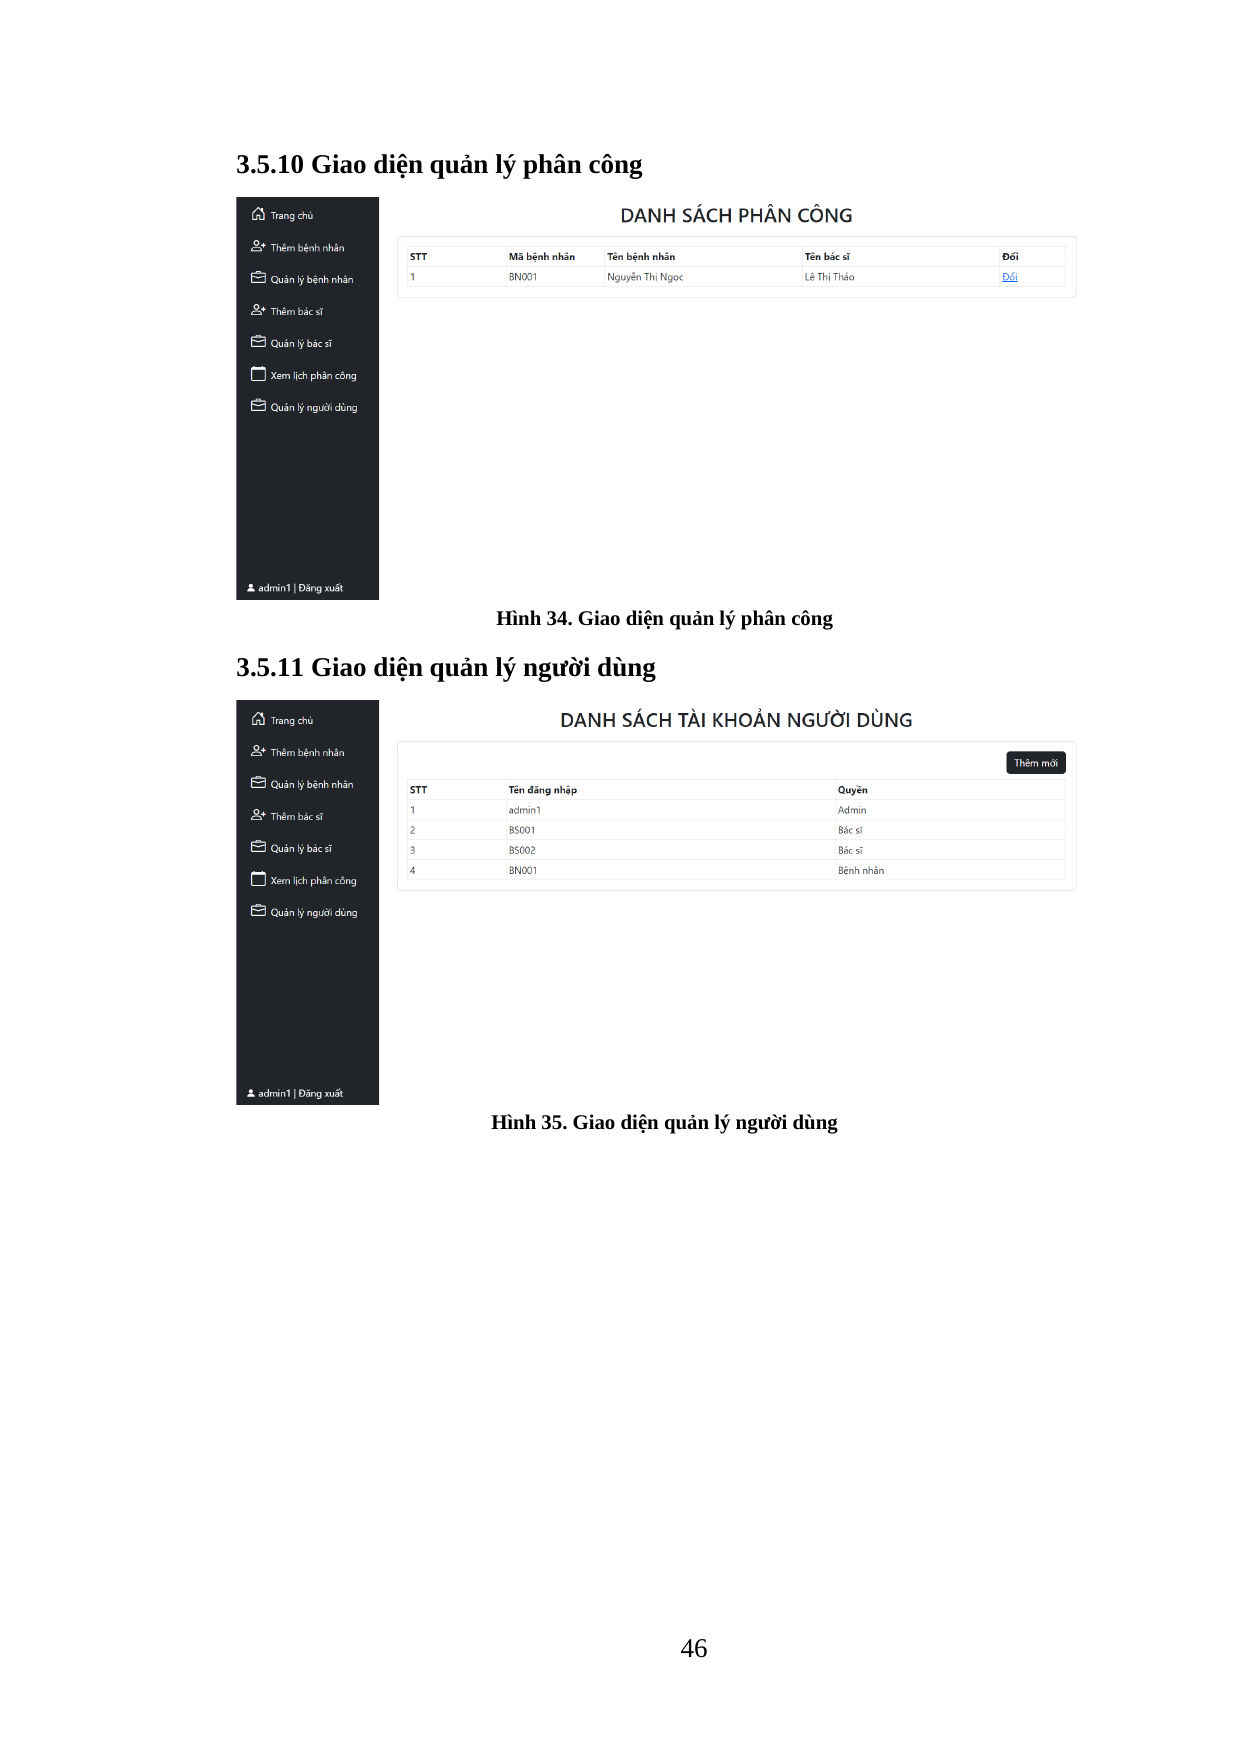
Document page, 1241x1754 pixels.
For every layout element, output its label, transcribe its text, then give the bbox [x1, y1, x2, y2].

subtitle Giao diện quản lý phân công [236, 148, 1092, 179]
picture [236, 197, 1093, 600]
text Hình 35. Giao diện quản lý người dùng [236, 1110, 1092, 1134]
picture [236, 700, 1093, 1105]
text Hình 34. Giao diện quản lý phân công [236, 606, 1092, 630]
subtitle Giao diện quản lý người dùng [236, 651, 1092, 682]
